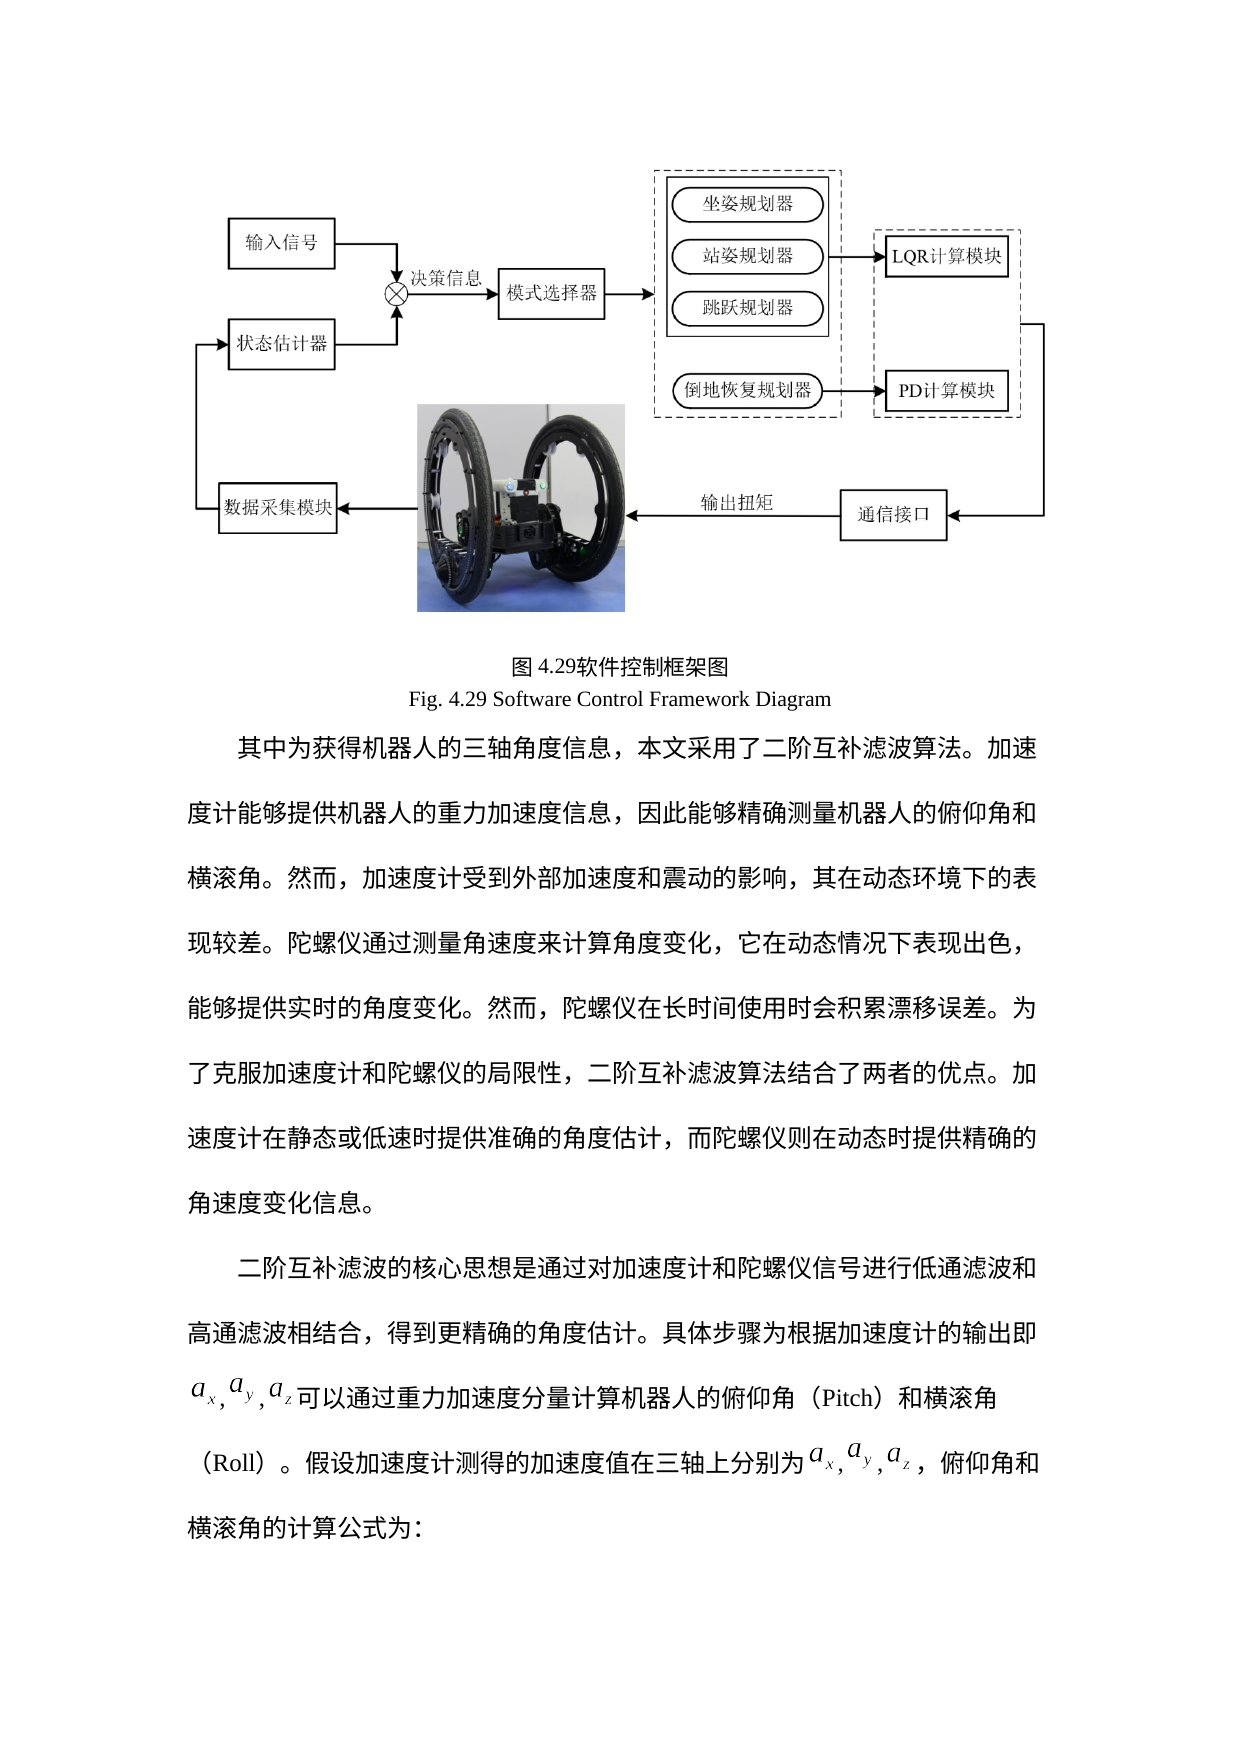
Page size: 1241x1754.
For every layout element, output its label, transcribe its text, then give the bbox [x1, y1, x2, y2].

text 二阶互补滤波的核心思想是通过对加速度计和陀螺仪信号进行低通滤波和高通滤波相结合，得到更精确的角度估计。具体步骤为根据加速度计的输出即,,可以通过重力加速度分量计算机器人的俯仰角（Pitch）和横滚角（Roll）。假设加速度计测得的加速度值在三轴上分别为,,，俯仰角和横滚角的计算公式为： [187, 1234, 1053, 1559]
text 其中为获得机器人的三轴角度信息，本文采用了二阶互补滤波算法。加速度计能够提供机器人的重力加速度信息，因此能够精确测量机器人的俯仰角和横滚角。然而，加速度计受到外部加速度和震动的影响，其在动态环境下的表现较差。陀螺仪通过测量角速度来计算角度变化，它在动态情况下表现出色，能够提供实时的角度变化。然而，陀螺仪在长时间使用时会积累漂移误差。为了克服加速度计和陀螺仪的局限性，二阶互补滤波算法结合了两者的优点。加速度计在静态或低速时提供准确的角度估计，而陀螺仪则在动态时提供精确的角速度变化信息。 [187, 714, 1053, 1234]
picture [187, 162, 1053, 625]
